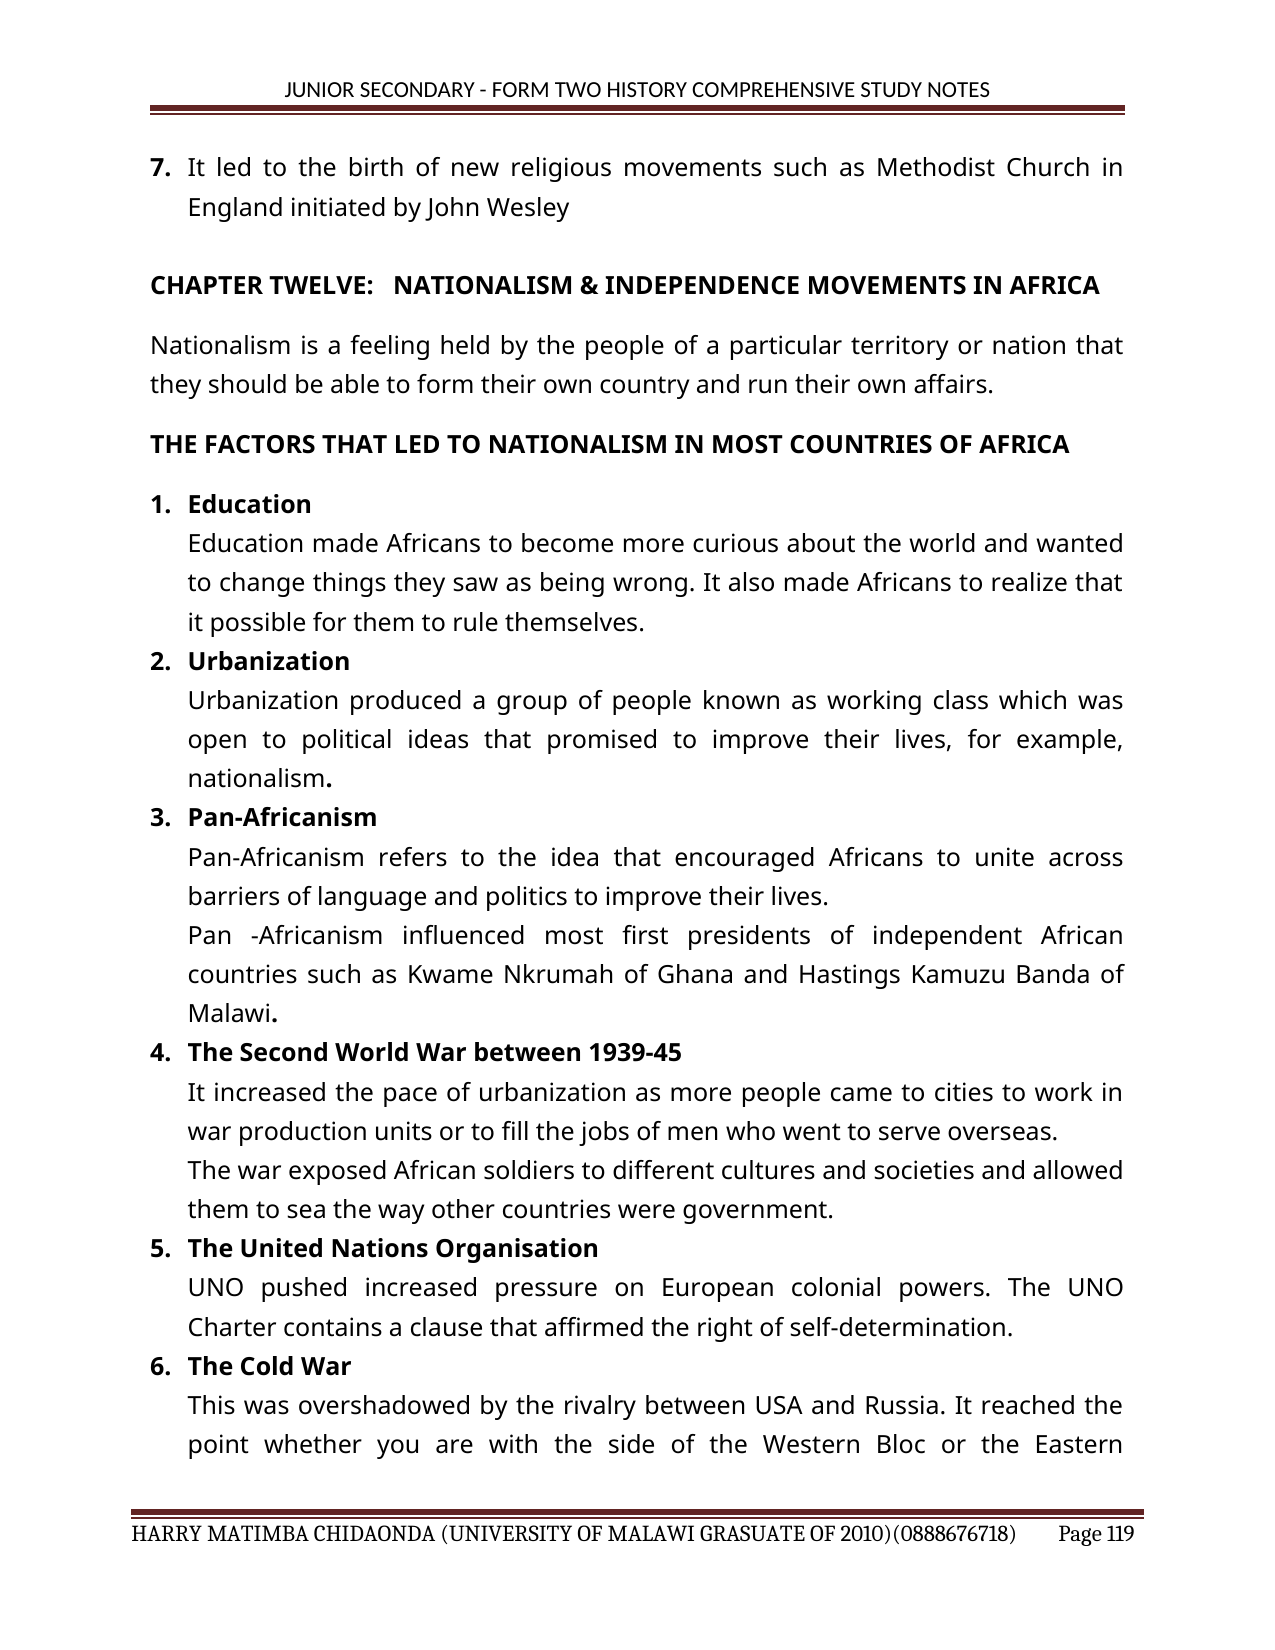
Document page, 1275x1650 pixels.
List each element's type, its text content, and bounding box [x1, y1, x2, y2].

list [187, 1387, 1125, 1461]
list The United Nations Organisation [150, 1231, 1125, 1265]
list Pan-Africanism refers to the idea that encouraged Africans to unite across barriers of language and politics to improve their lives. [187, 839, 1125, 912]
list Education made Africans to become more curious about the world and wanted to change things they saw as being wrong. It also made Africans to realize that it possible for them to rule themselves. [187, 526, 1125, 638]
list Pan -Africanism influenced most first presidents of independent African countries such as Kwame Nkrumah of Ghana and Hastings Kamuzu Banda of Malawi. [187, 917, 1125, 1030]
list It led to the birth of new religious movements such as Methodist Church in England initiated by John Wesley [150, 150, 1125, 223]
list Education [150, 487, 1125, 521]
text CHAPTER TWELVE: NATIONALISM & INDEPENDENCE MOVEMENTS IN AFRICA [150, 267, 1125, 302]
list The war exposed African soldiers to different cultures and societies and allowed them to sea the way other countries were government. [187, 1152, 1125, 1226]
list The Cold War [150, 1348, 1125, 1382]
text THE FACTORS THAT LED TO NATIONALISM IN MOST COUNTRIES OF AFRICA [150, 427, 1125, 461]
list Urbanization produced a group of people known as working class which was open to political ideas that promised to improve their lives, for example, nationalism. [187, 682, 1125, 795]
list Pan-Africanism [150, 800, 1125, 834]
list Urbanization [150, 643, 1125, 677]
text Nationalism is a feeling held by the people of a particular territory or nation that they should be able to form their own country and run their own affairs. [150, 327, 1125, 401]
list The Second World War between 1939-45 [150, 1035, 1125, 1069]
list UNO pushed increased pressure on European colonial powers. The UNO Charter contains a clause that affirmed the right of self-determination. [187, 1270, 1125, 1343]
list It increased the pace of urbanization as more people came to cities to work in war production units or to fill the jobs of men who went to serve overseas. [187, 1074, 1125, 1147]
